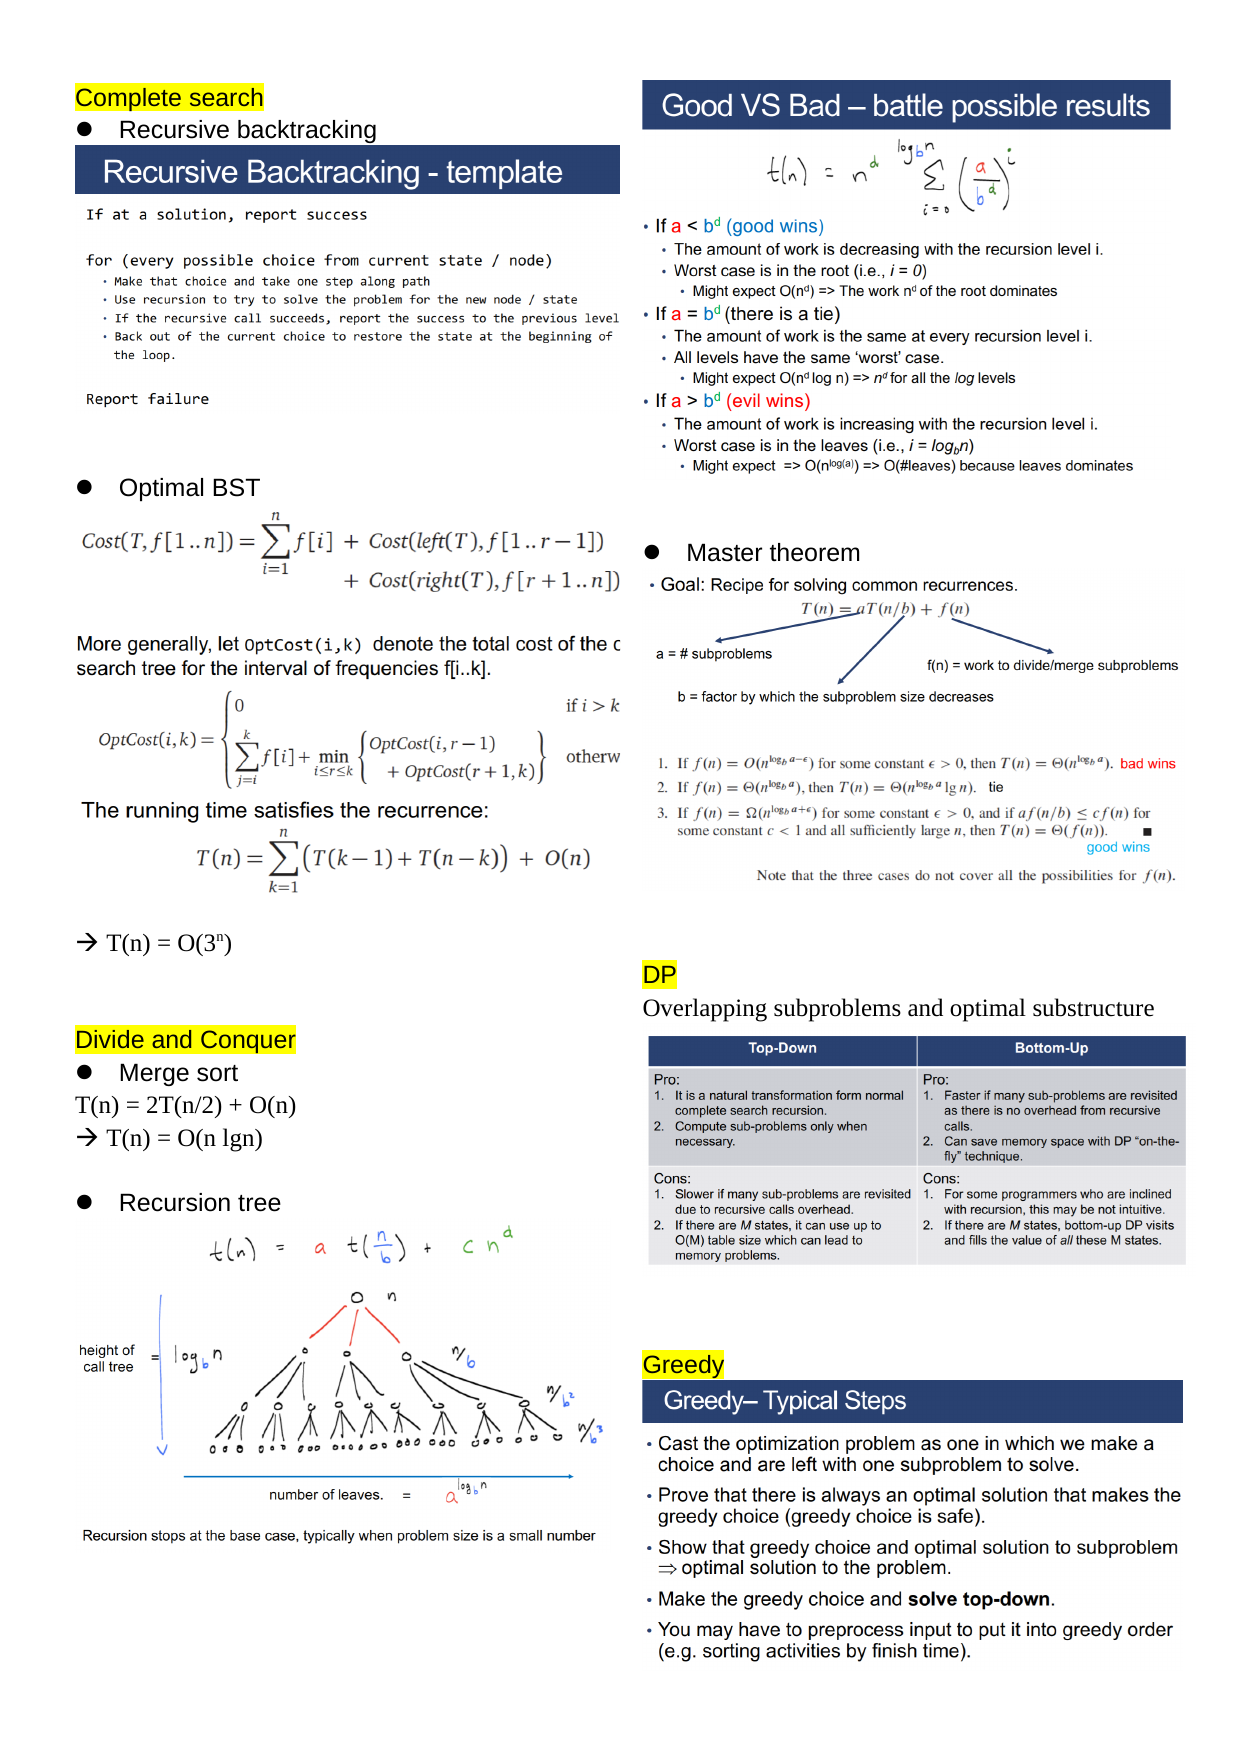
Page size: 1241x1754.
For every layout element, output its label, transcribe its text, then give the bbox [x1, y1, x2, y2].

list Recursion tree [75, 1186, 598, 1218]
list Merge sort [75, 1056, 598, 1088]
picture [642, 568, 1185, 891]
picture [75, 145, 620, 414]
text Overlapping subproblems and optimal substructure [642, 991, 1165, 1023]
list Optimal BST [75, 471, 598, 503]
text Complete search [75, 81, 598, 113]
list Master theorem [642, 536, 1165, 568]
picture [75, 503, 621, 608]
picture [642, 80, 1171, 480]
picture [75, 795, 614, 912]
picture [75, 1218, 612, 1553]
text DP [642, 958, 1165, 991]
text T(n) = O(n lgn) [75, 1121, 598, 1153]
text T(n) = 2T(n/2) + O(n) [75, 1088, 598, 1121]
picture [642, 1023, 1197, 1277]
text T(n) = O(3n) [75, 926, 598, 958]
text Greedy [642, 1348, 1165, 1380]
text Divide and Conquer [75, 1023, 598, 1056]
list Recursive backtracking [75, 113, 598, 145]
picture [75, 633, 621, 794]
picture [642, 1380, 1183, 1671]
